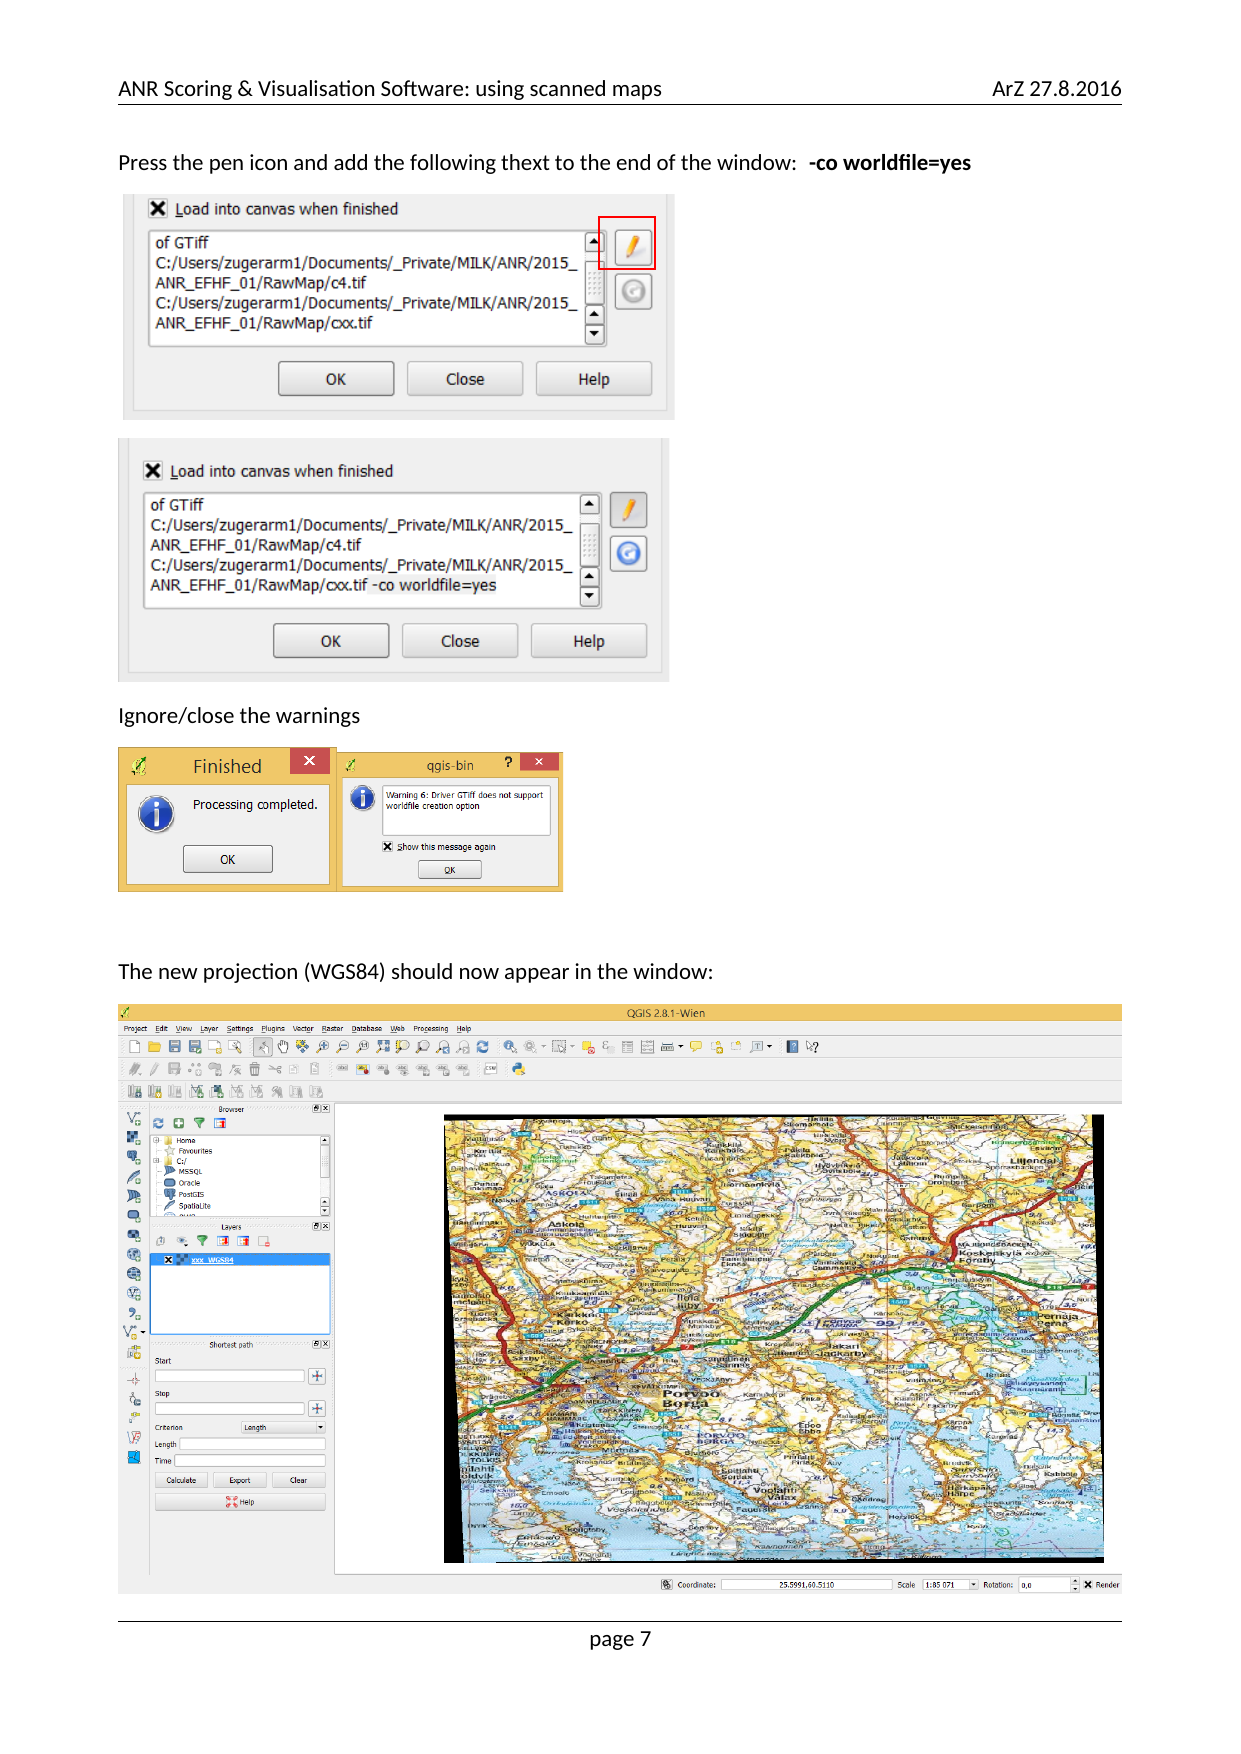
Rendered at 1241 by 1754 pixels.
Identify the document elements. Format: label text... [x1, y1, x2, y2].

text The new projection (WGS84) should now appear in the window: [118, 957, 1122, 986]
picture [123, 194, 675, 420]
text Press the pen icon and add the following thext to the end of the window: -co worldfile=yes [118, 148, 1122, 176]
picture [118, 1004, 1122, 1594]
picture [118, 438, 670, 682]
picture [118, 747, 564, 892]
text Ignore/close the warnings [118, 701, 1122, 729]
